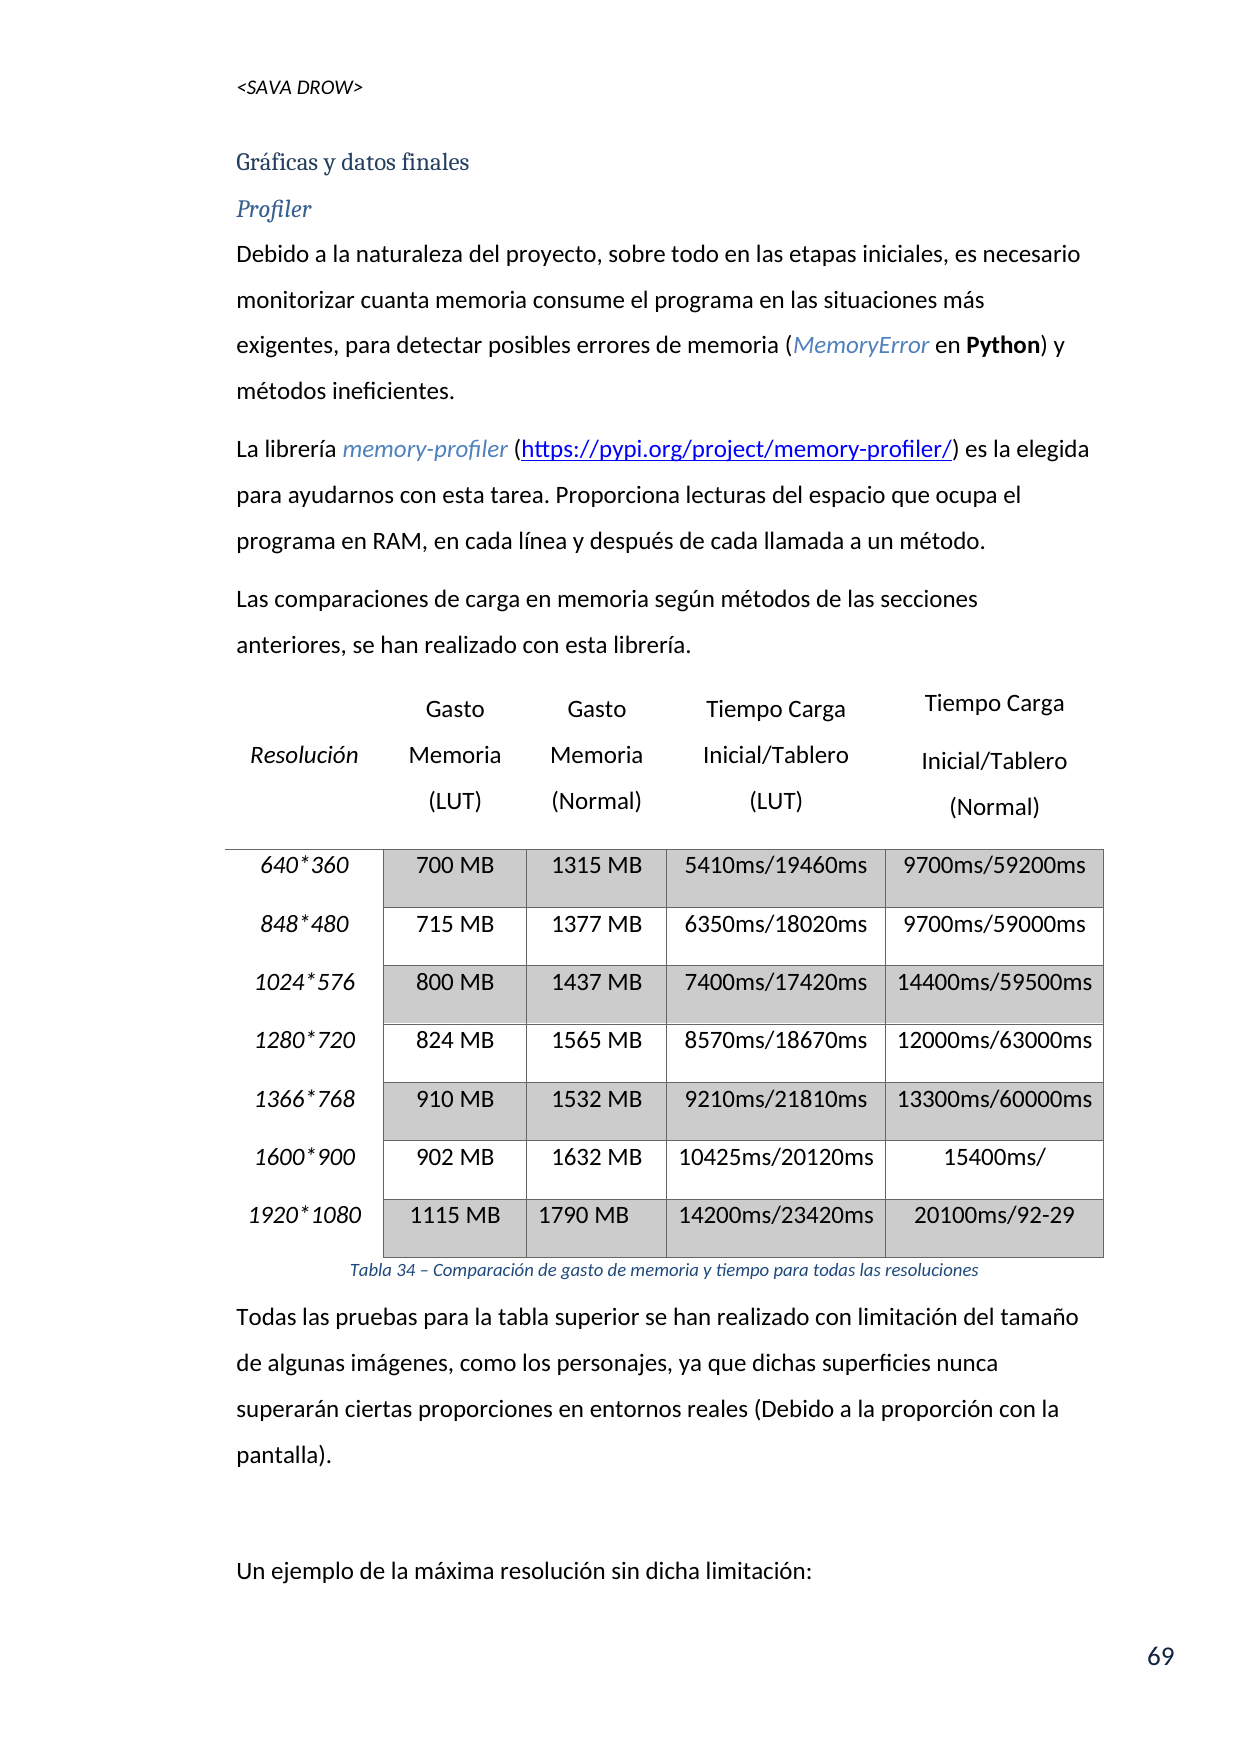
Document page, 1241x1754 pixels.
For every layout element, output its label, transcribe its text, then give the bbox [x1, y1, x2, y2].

table_cell 9700ms/59200ms [886, 850, 1103, 907]
table_cell 848*480 [225, 907, 383, 965]
subtitle Gráficas y datos finales [236, 148, 1092, 176]
table_header Gasto Memoria (LUT) [384, 687, 527, 848]
table_cell 824 MB [384, 1025, 526, 1082]
table_cell 910 MB [384, 1083, 526, 1140]
text Un ejemplo de la máxima resolución sin dicha limitación: [236, 1555, 1092, 1586]
table_cell 8570ms/18670ms [667, 1025, 885, 1082]
table_cell 1437 MB [527, 966, 666, 1023]
text La librería memory-profiler (https://pypi.org/project/memory-profiler/) es la elegida para ayudarnos con esta tarea. Proporciona lecturas del espacio que ocupa el programa en RAM, en cada línea y después de cada llamada a un método. [236, 433, 1092, 556]
table_cell 640*360 [225, 850, 383, 907]
table_header Tiempo Carga Inicial/Tablero (Normal) [885, 687, 1104, 848]
table_cell 1565 MB [527, 1025, 666, 1082]
table_cell 1377 MB [527, 908, 666, 965]
subtitle Profiler [236, 195, 1092, 224]
table_cell 7400ms/17420ms [667, 966, 885, 1023]
table_cell 715 MB [384, 908, 526, 965]
table_cell 800 MB [384, 966, 526, 1023]
table_cell 902 MB [384, 1141, 526, 1198]
table_cell 1024*576 [225, 965, 383, 1023]
table_cell 700 MB [384, 850, 526, 907]
table_cell 14400ms/59500ms [886, 966, 1103, 1023]
table_cell 1366*768 [225, 1082, 383, 1140]
table_cell 15400ms/ [886, 1141, 1103, 1198]
table_header Tiempo Carga Inicial/Tablero (LUT) [667, 687, 885, 848]
table_header Gasto Memoria (Normal) [527, 687, 667, 848]
text Debido a la naturaleza del proyecto, sobre todo en las etapas iniciales, es necesario monitorizar cuanta memoria consume el programa en las situaciones más exigentes, para detectar posibles errores de memoria (MemoryError en Python) y métodos ineficientes. [236, 238, 1092, 406]
table_cell 1532 MB [527, 1083, 666, 1140]
table_cell 20100ms/92-29 [886, 1200, 1103, 1257]
table_header Resolución [225, 687, 383, 848]
table_cell 5410ms/19460ms [667, 850, 885, 907]
table_cell 13300ms/60000ms [886, 1083, 1103, 1140]
table_cell 1600*900 [225, 1140, 383, 1198]
table_cell 1315 MB [527, 850, 666, 907]
table_cell 9700ms/59000ms [886, 908, 1103, 965]
table_cell 1115 MB [384, 1200, 526, 1257]
table_cell 1790 MB [527, 1200, 666, 1257]
table_cell 1280*720 [225, 1024, 383, 1082]
table_cell 9210ms/21810ms [667, 1083, 885, 1140]
text Todas las pruebas para la tabla superior se han realizado con limitación del tamaño de algunas imágenes, como los personajes, ya que dichas superficies nunca superarán ciertas proporciones en entornos reales (Debido a la proporción con la pantalla). [236, 1302, 1092, 1469]
table_cell 14200ms/23420ms [667, 1200, 885, 1257]
table_cell 1920*1080 [225, 1199, 383, 1257]
table_cell 12000ms/63000ms [886, 1025, 1103, 1082]
text Las comparaciones de carga en memoria según métodos de las secciones anteriores, se han realizado con esta librería. [236, 583, 1092, 659]
table_cell 10425ms/20120ms [667, 1141, 885, 1198]
table_cell 1632 MB [527, 1141, 666, 1198]
table_cell 6350ms/18020ms [667, 908, 885, 965]
